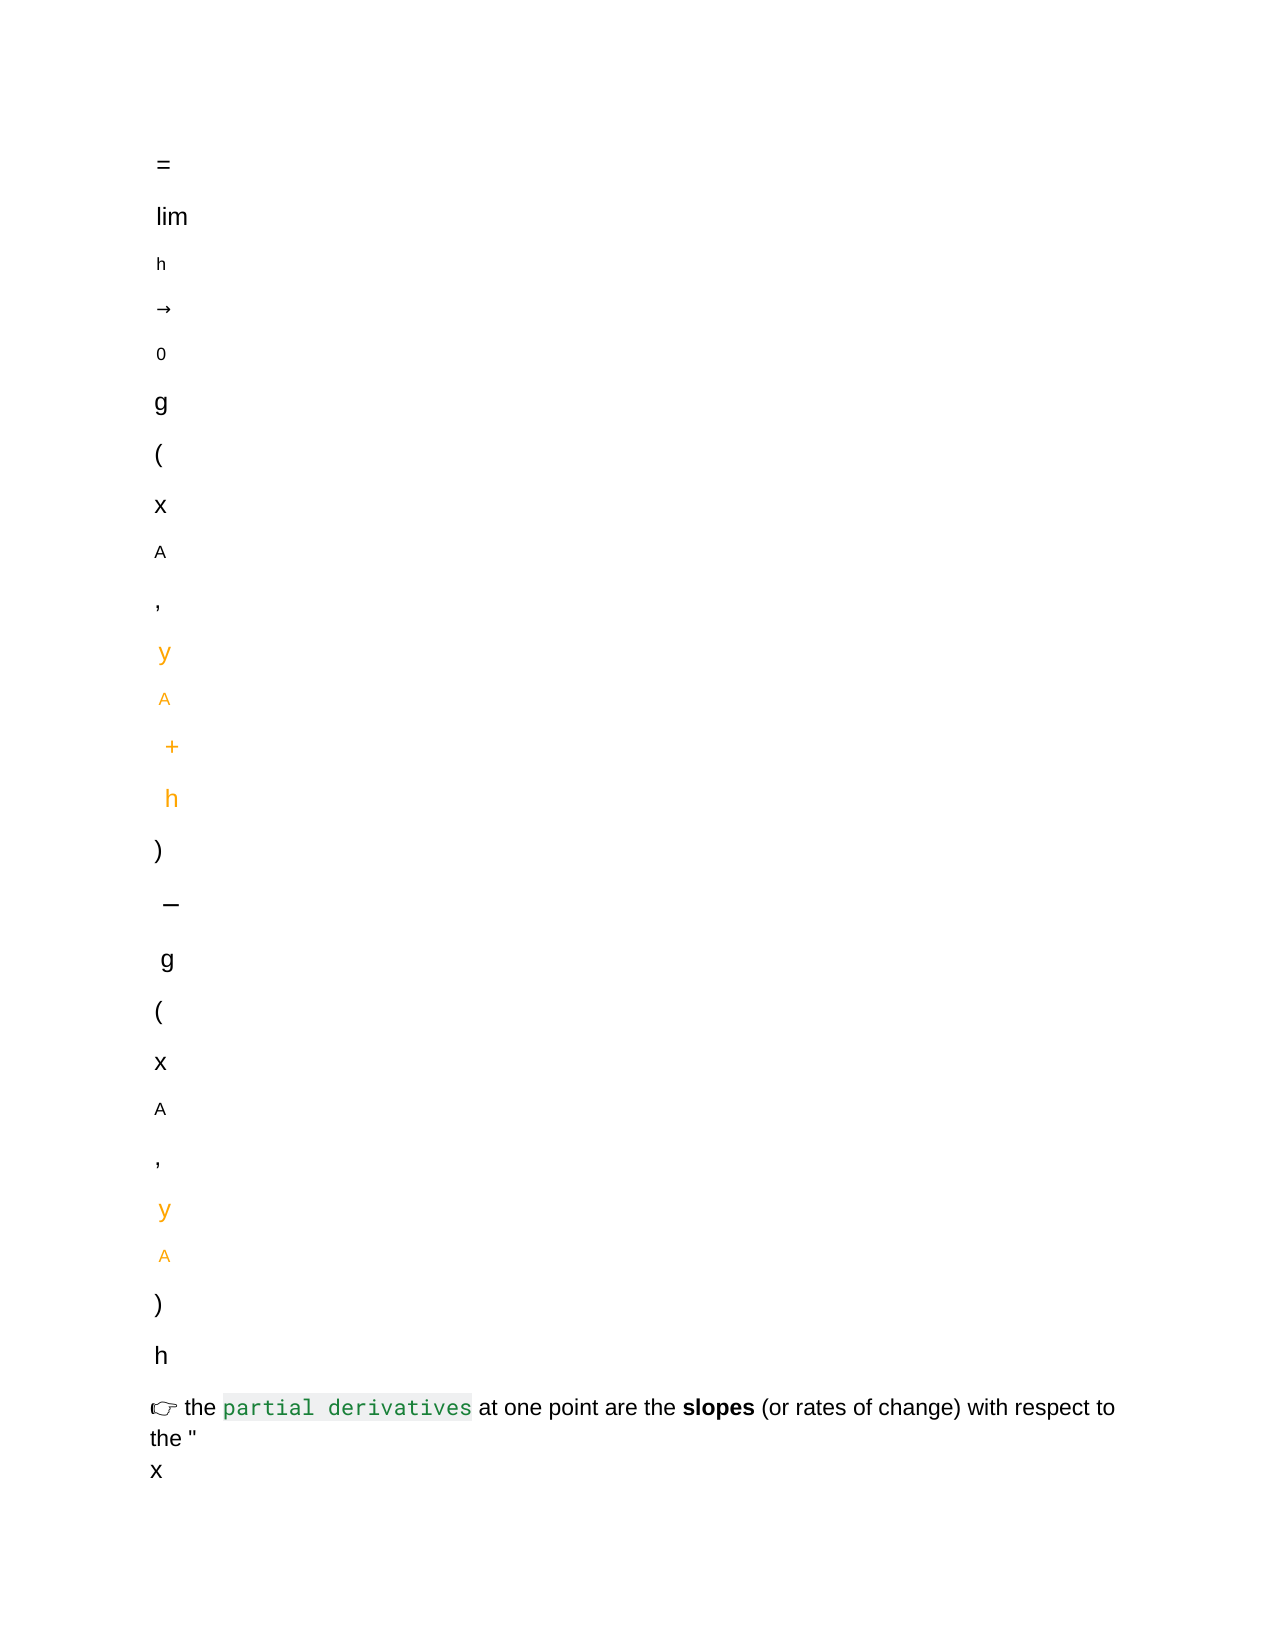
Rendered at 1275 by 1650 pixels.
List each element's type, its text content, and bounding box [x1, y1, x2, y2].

text 👉 the partial derivatives at one point are the slopes (or rates of change) with respect to the " [150, 1392, 1125, 1451]
text lim [156, 202, 1125, 230]
text A [158, 689, 1125, 709]
text g [154, 387, 1125, 416]
text ( [154, 439, 1125, 467]
text − [160, 887, 1125, 921]
text h [156, 253, 1125, 274]
text A [154, 542, 1125, 562]
text A [154, 1099, 1125, 1119]
text h [154, 1341, 1125, 1369]
text → [156, 297, 1125, 321]
text , [154, 1142, 1125, 1171]
text g [160, 944, 1125, 973]
text y [158, 637, 1125, 666]
text x [154, 490, 1125, 519]
text + [164, 732, 1125, 761]
text = [156, 150, 1125, 179]
text y [158, 1194, 1125, 1223]
text x [150, 1455, 1125, 1484]
text A [158, 1246, 1125, 1266]
text , [154, 585, 1125, 614]
text ) [154, 1289, 1125, 1318]
text ) [154, 835, 1125, 864]
text h [164, 784, 1125, 812]
text 0 [156, 344, 1125, 364]
text x [154, 1047, 1125, 1076]
text ( [154, 996, 1125, 1024]
